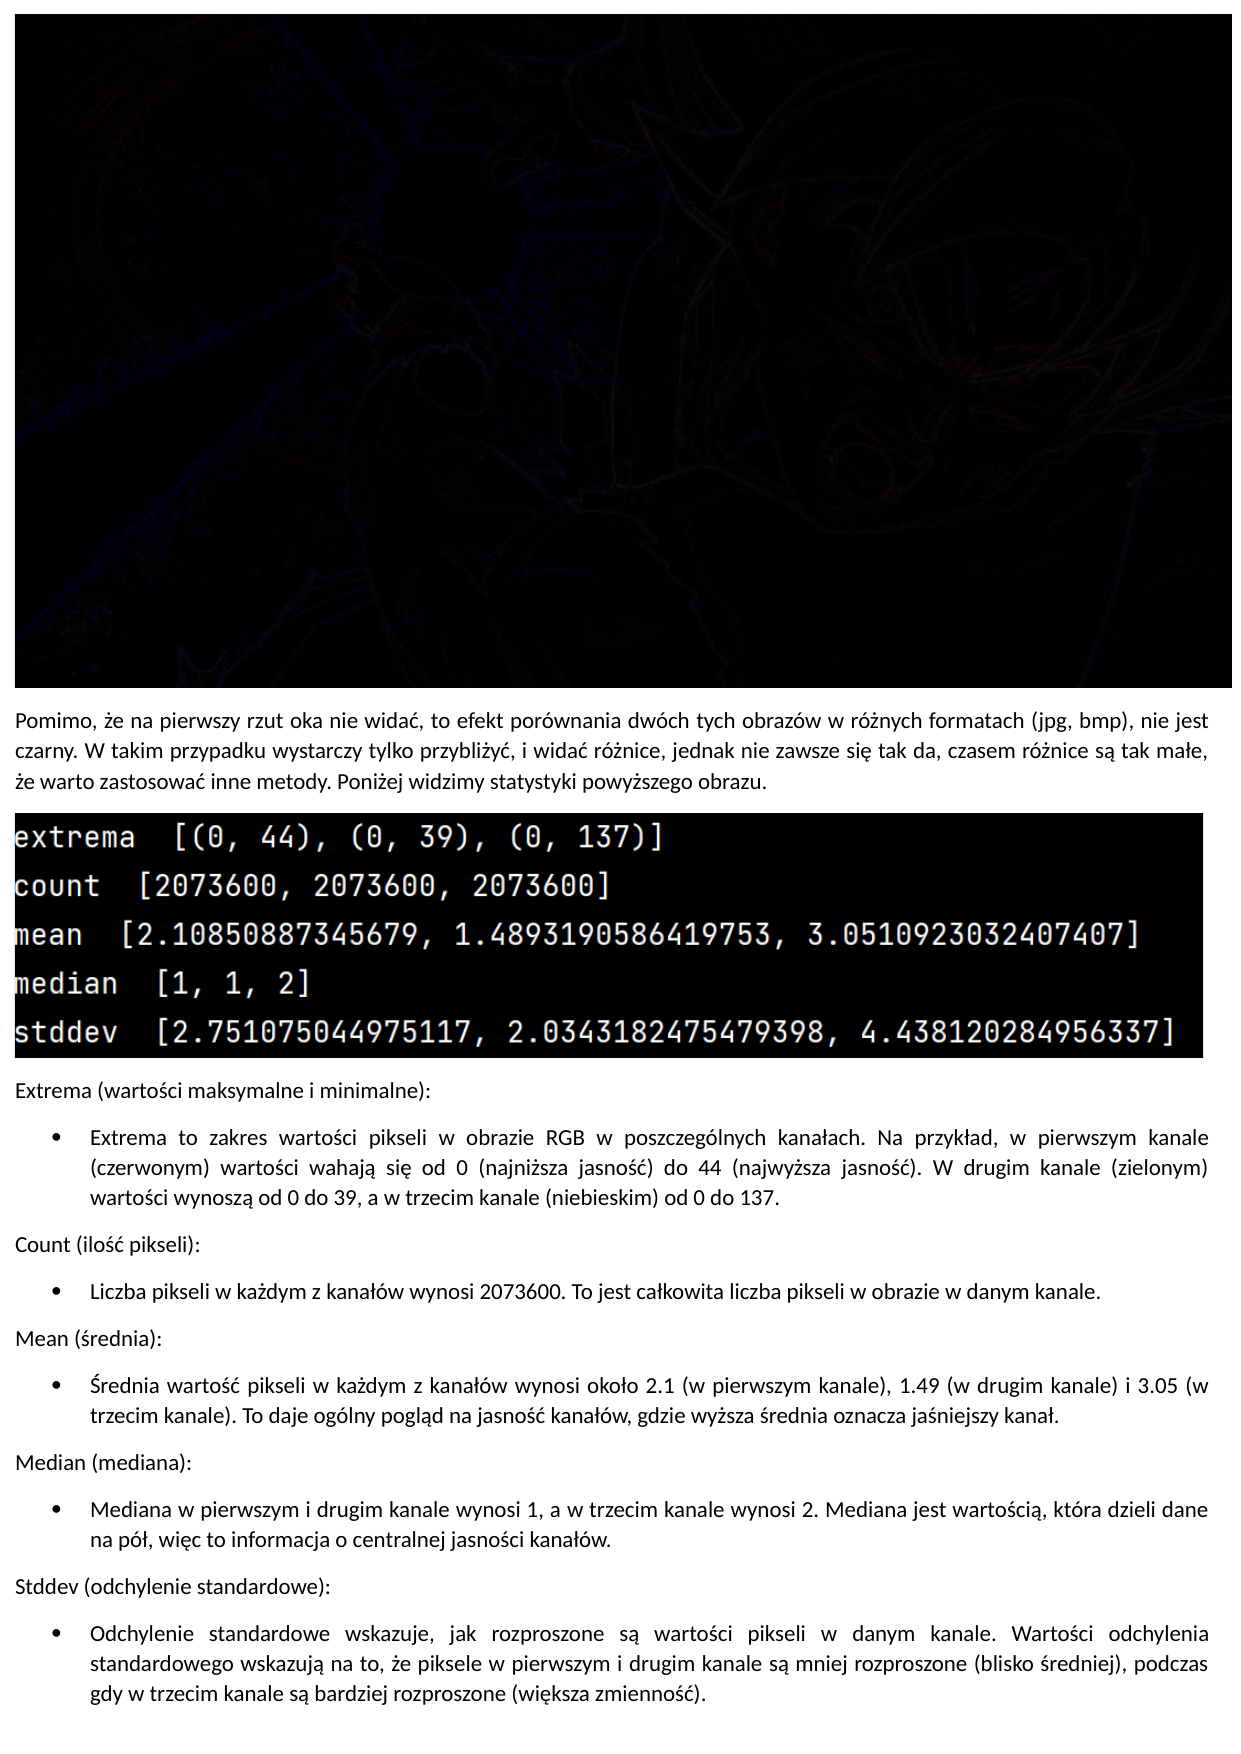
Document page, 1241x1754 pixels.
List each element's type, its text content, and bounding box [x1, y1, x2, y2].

text Median (mediana): [15, 1448, 1211, 1476]
text Count (ilość pikseli): [15, 1230, 1211, 1258]
picture [14, 813, 1204, 1058]
picture [14, 14, 1232, 688]
text Stddev (odchylenie standardowe): [15, 1572, 1211, 1600]
list Odchylenie standardowe wskazuje, jak rozproszone są wartości pikseli w danym kanale. Wartości odchylenia standardowego wskazują na to, że piksele w pierwszym i drugim kanale są mniej rozproszone (blisko średniej), podczas gdy w trzecim kanale są bardziej rozproszone (większa zmienność). [52, 1619, 1211, 1707]
text Mean (średnia): [15, 1324, 1211, 1352]
text Extrema (wartości maksymalne i minimalne): [15, 1076, 1211, 1104]
list Extrema to zakres wartości pikseli w obrazie RGB w poszczególnych kanałach. Na przykład, w pierwszym kanale (czerwonym) wartości wahają się od 0 (najniższa jasność) do 44 (najwyższa jasność). W drugim kanale (zielonym) wartości wynoszą od 0 do 39, a w trzecim kanale (niebieskim) od 0 do 137. [52, 1123, 1211, 1211]
list Mediana w pierwszym i drugim kanale wynosi 1, a w trzecim kanale wynosi 2. Mediana jest wartością, która dzieli dane na pół, więc to informacja o centralnej jasności kanałów. [52, 1495, 1211, 1553]
list Średnia wartość pikseli w każdym z kanałów wynosi około 2.1 (w pierwszym kanale), 1.49 (w drugim kanale) i 3.05 (w trzecim kanale). To daje ogólny pogląd na jasność kanałów, gdzie wyższa średnia oznacza jaśniejszy kanał. [52, 1371, 1211, 1429]
list Liczba pikseli w każdym z kanałów wynosi 2073600. To jest całkowita liczba pikseli w obrazie w danym kanale. [52, 1277, 1211, 1305]
text Pomimo, że na pierwszy rzut oka nie widać, to efekt porównania dwóch tych obrazów w różnych formatach (jpg, bmp), nie jest czarny. W takim przypadku wystarczy tylko przybliżyć, i widać różnice, jednak nie zawsze się tak da, czasem różnice są tak małe, że warto zastosować inne metody. Poniżej widzimy statystyki powyższego obrazu. [15, 706, 1211, 795]
